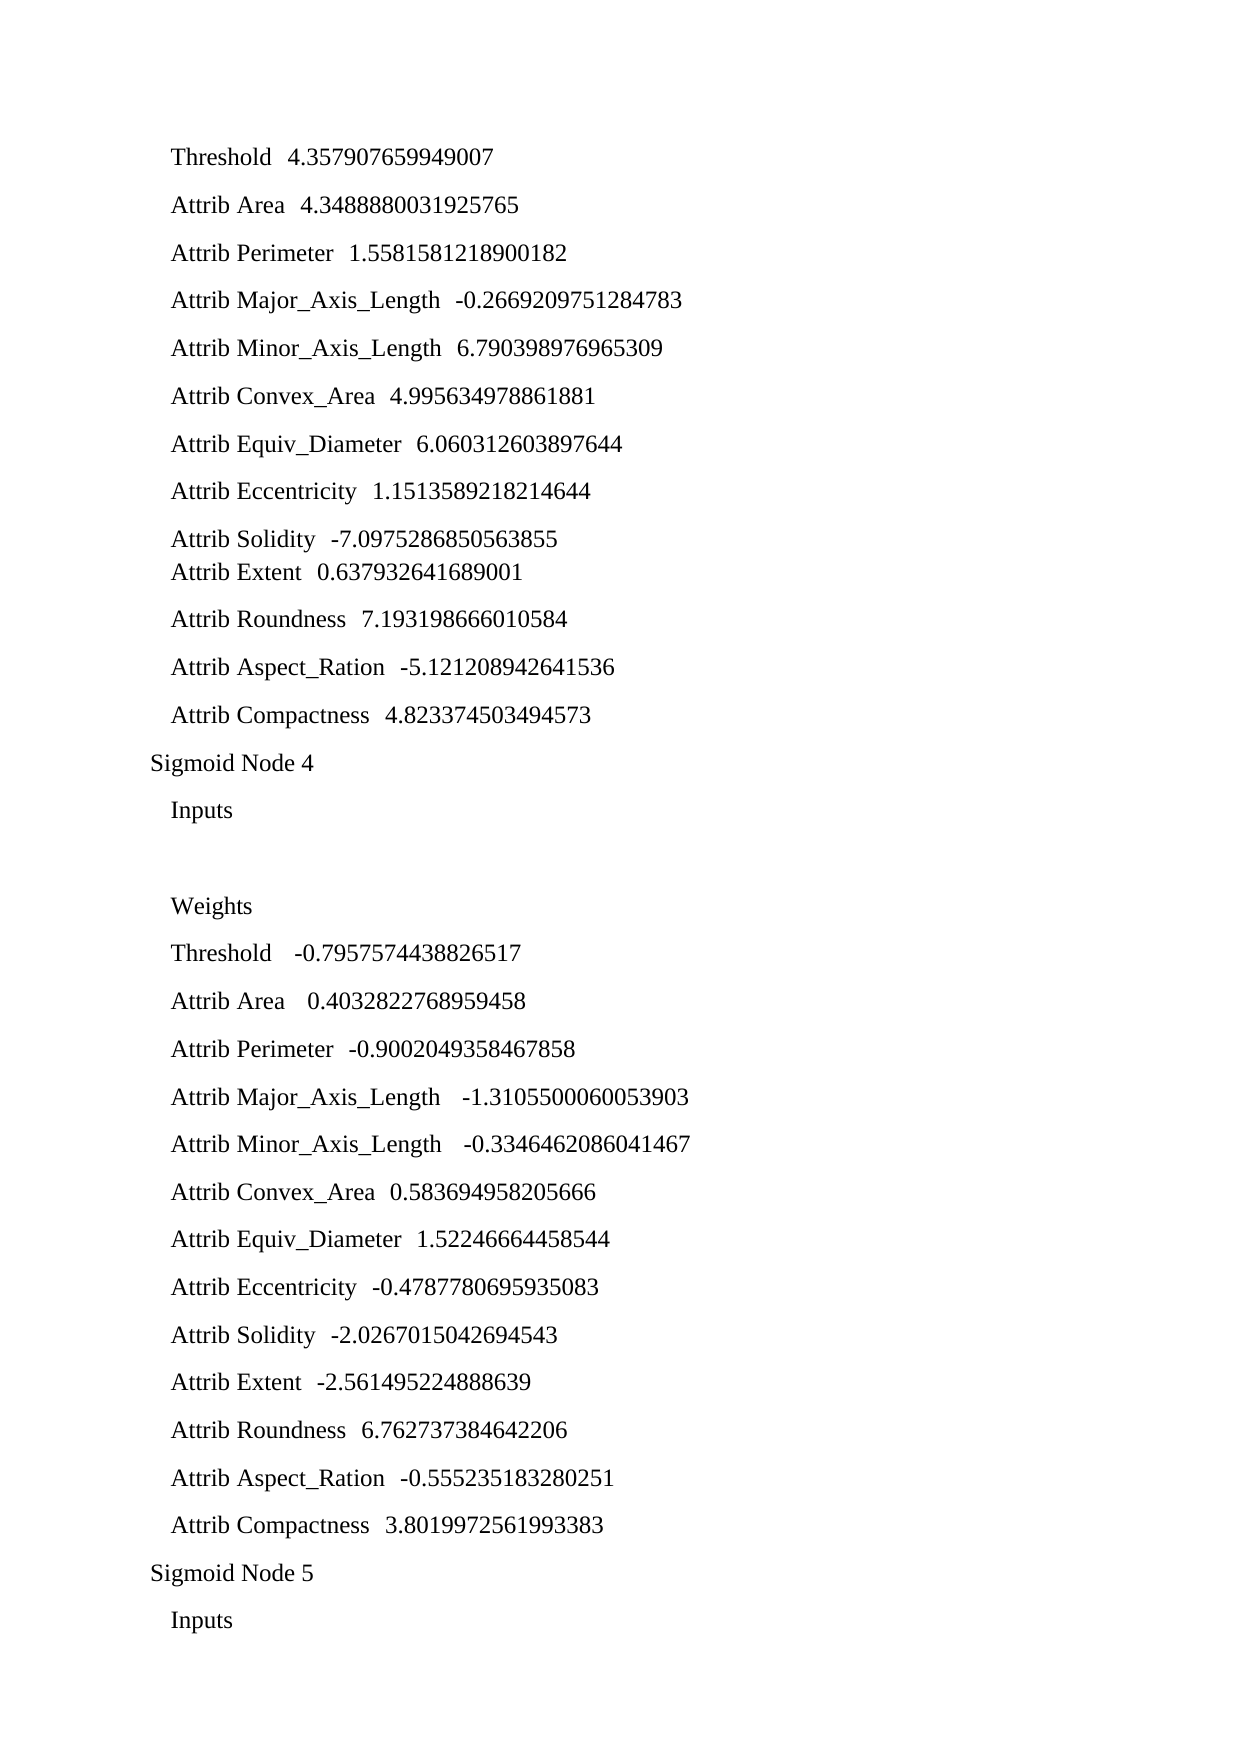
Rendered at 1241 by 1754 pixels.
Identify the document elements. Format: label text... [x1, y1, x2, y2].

text Attrib Roundness 6.762737384642206 [170, 1415, 1107, 1444]
text Attrib Area 0.4032822768959458 [170, 986, 1107, 1015]
text Attrib Area 4.3488880031925765 [170, 190, 1107, 219]
text Attrib Eccentricity 1.1513589218214644 [170, 476, 1107, 505]
text Attrib Extent 0.637932641689001 [170, 557, 1107, 586]
text Attrib Eccentricity -0.4787780695935083 [170, 1272, 1107, 1301]
text Attrib Major_Axis_Length -1.3105500060053903 [170, 1082, 1107, 1110]
text Attrib Roundness 7.193198666010584 [170, 604, 1107, 633]
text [150, 1558, 326, 1682]
text Attrib Solidity -7.0975286850563855 [170, 524, 1107, 553]
text Attrib Extent -2.561495224888639 [170, 1367, 1107, 1396]
text Attrib Minor_Axis_Length -0.3346462086041467 [170, 1129, 1107, 1158]
text Attrib Major_Axis_Length -0.2669209751284783 [170, 286, 1107, 314]
text Attrib Solidity -2.0267015042694543 [170, 1320, 1107, 1348]
text Attrib Perimeter 1.5581581218900182 [170, 238, 1107, 267]
text Attrib Aspect_Ration -0.555235183280251 [170, 1463, 1107, 1491]
text Attrib Equiv_Diameter 6.060312603897644 [170, 429, 1107, 457]
text Attrib Compactness 4.823374503494573 [170, 700, 1107, 729]
text Attrib Convex_Area 0.583694958205666 [170, 1177, 1107, 1205]
text Threshold -0.7957574438826517 [170, 938, 1107, 967]
text Attrib Aspect_Ration -5.121208942641536 [170, 652, 1107, 681]
text Attrib Convex_Area 4.995634978861881 [170, 381, 1107, 409]
text Attrib Equiv_Diameter 1.52246664458544 [170, 1224, 1107, 1253]
text Attrib Compactness 3.8019972561993383 [170, 1510, 1107, 1539]
text Attrib Minor_Axis_Length 6.790398976965309 [170, 333, 1107, 362]
text Attrib Perimeter -0.9002049358467858 [170, 1034, 1107, 1063]
text Threshold 4.357907659949007 [170, 144, 1107, 171]
text Sigmoid Node 4 Inputs Weights [150, 748, 326, 919]
